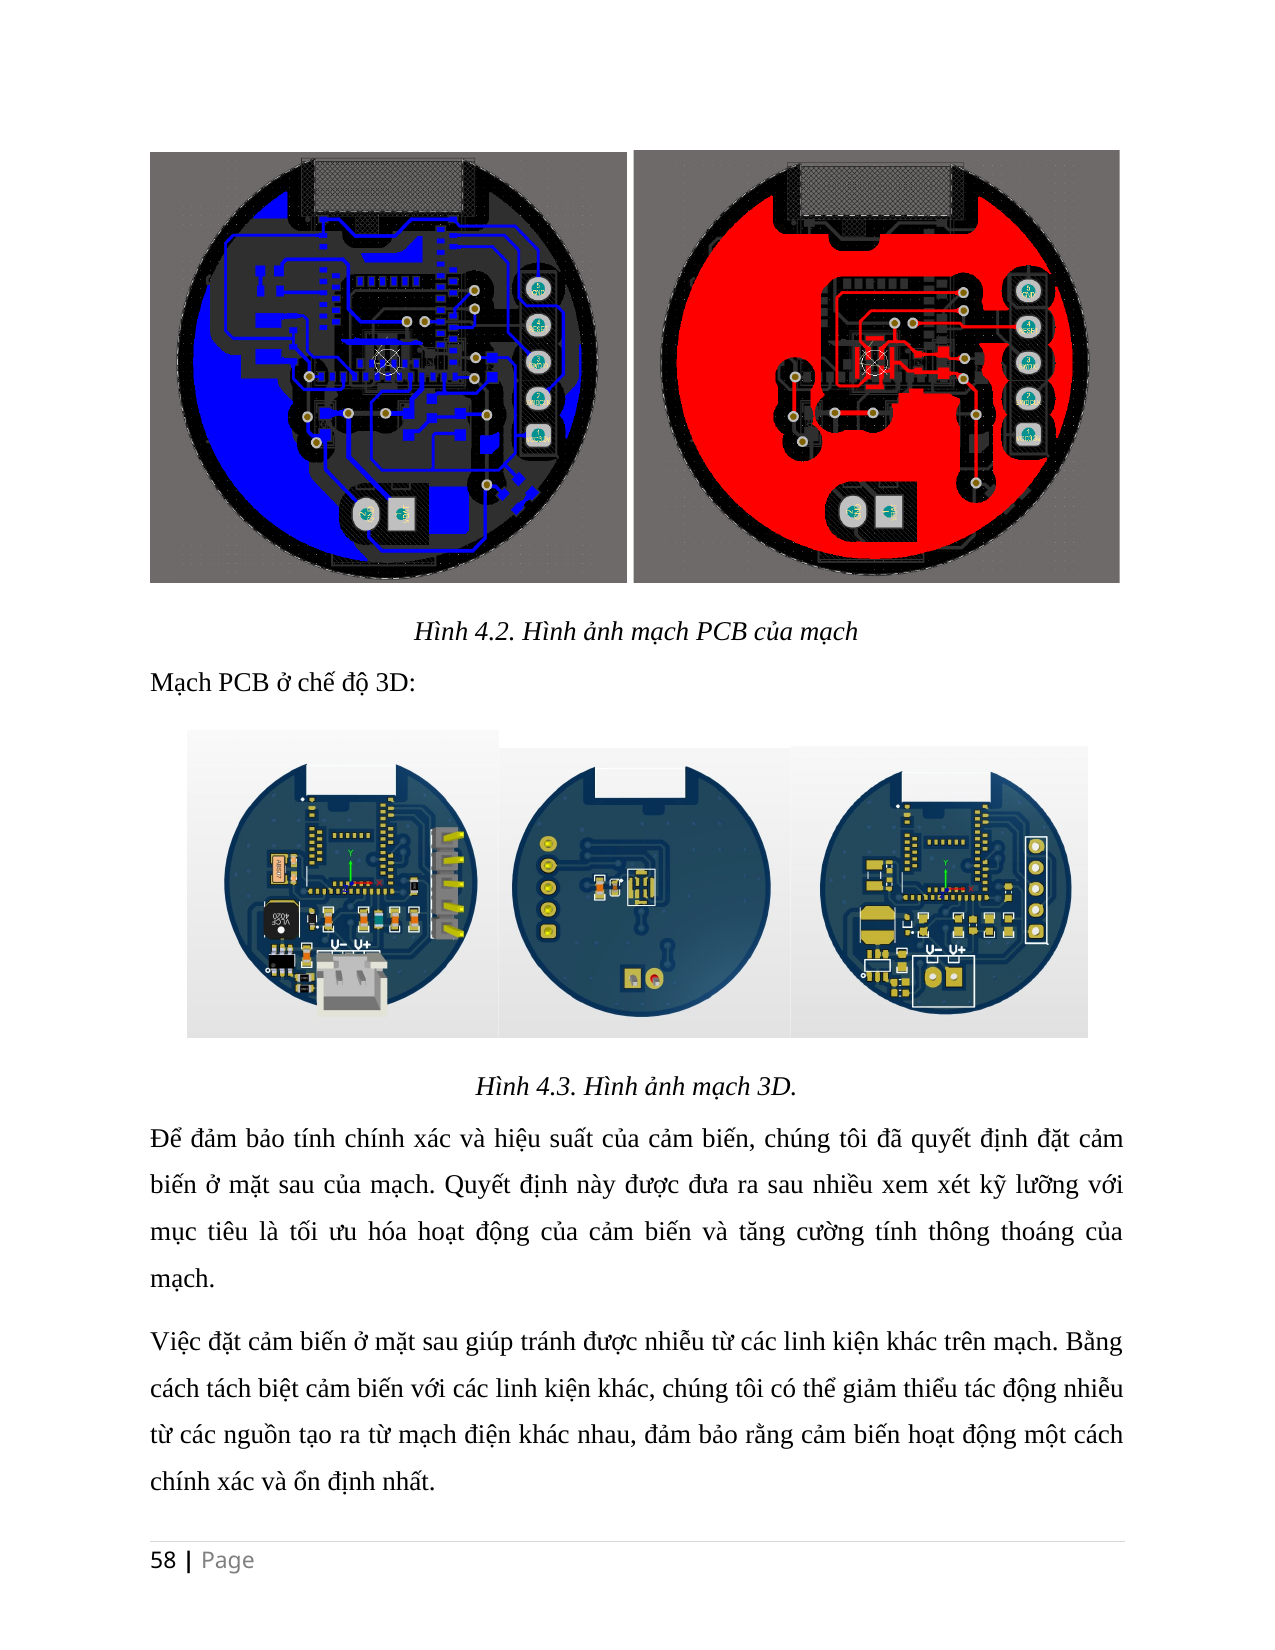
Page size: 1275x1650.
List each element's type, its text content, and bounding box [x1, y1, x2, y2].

picture [150, 152, 627, 583]
picture [633, 150, 1120, 583]
text Để đảm bảo tính chính xác và hiệu suất của cảm biến, chúng tôi đã quyết định đặt cảm biến ở mặt sau của mạch. Quyết định này được đưa ra sau nhiều xem xét kỹ lưỡng với mục tiêu là tối ưu hóa hoạt động của cảm biến và tăng cường tính thông thoáng của mạch. [150, 1122, 1125, 1293]
text Mạch PCB ở chế độ 3D: [150, 667, 1125, 698]
text Việc đặt cảm biến ở mặt sau giúp tránh được nhiễu từ các linh kiện khác trên mạch. Bằng cách tách biệt cảm biến với các linh kiện khác, chúng tôi có thể giảm thiểu tác động nhiễu từ các nguồn tạo ra từ mạch điện khác nhau, đảm bảo rằng cảm biến hoạt động một cách chính xác và ổn định nhất. [150, 1325, 1125, 1496]
picture [187, 730, 1088, 1038]
